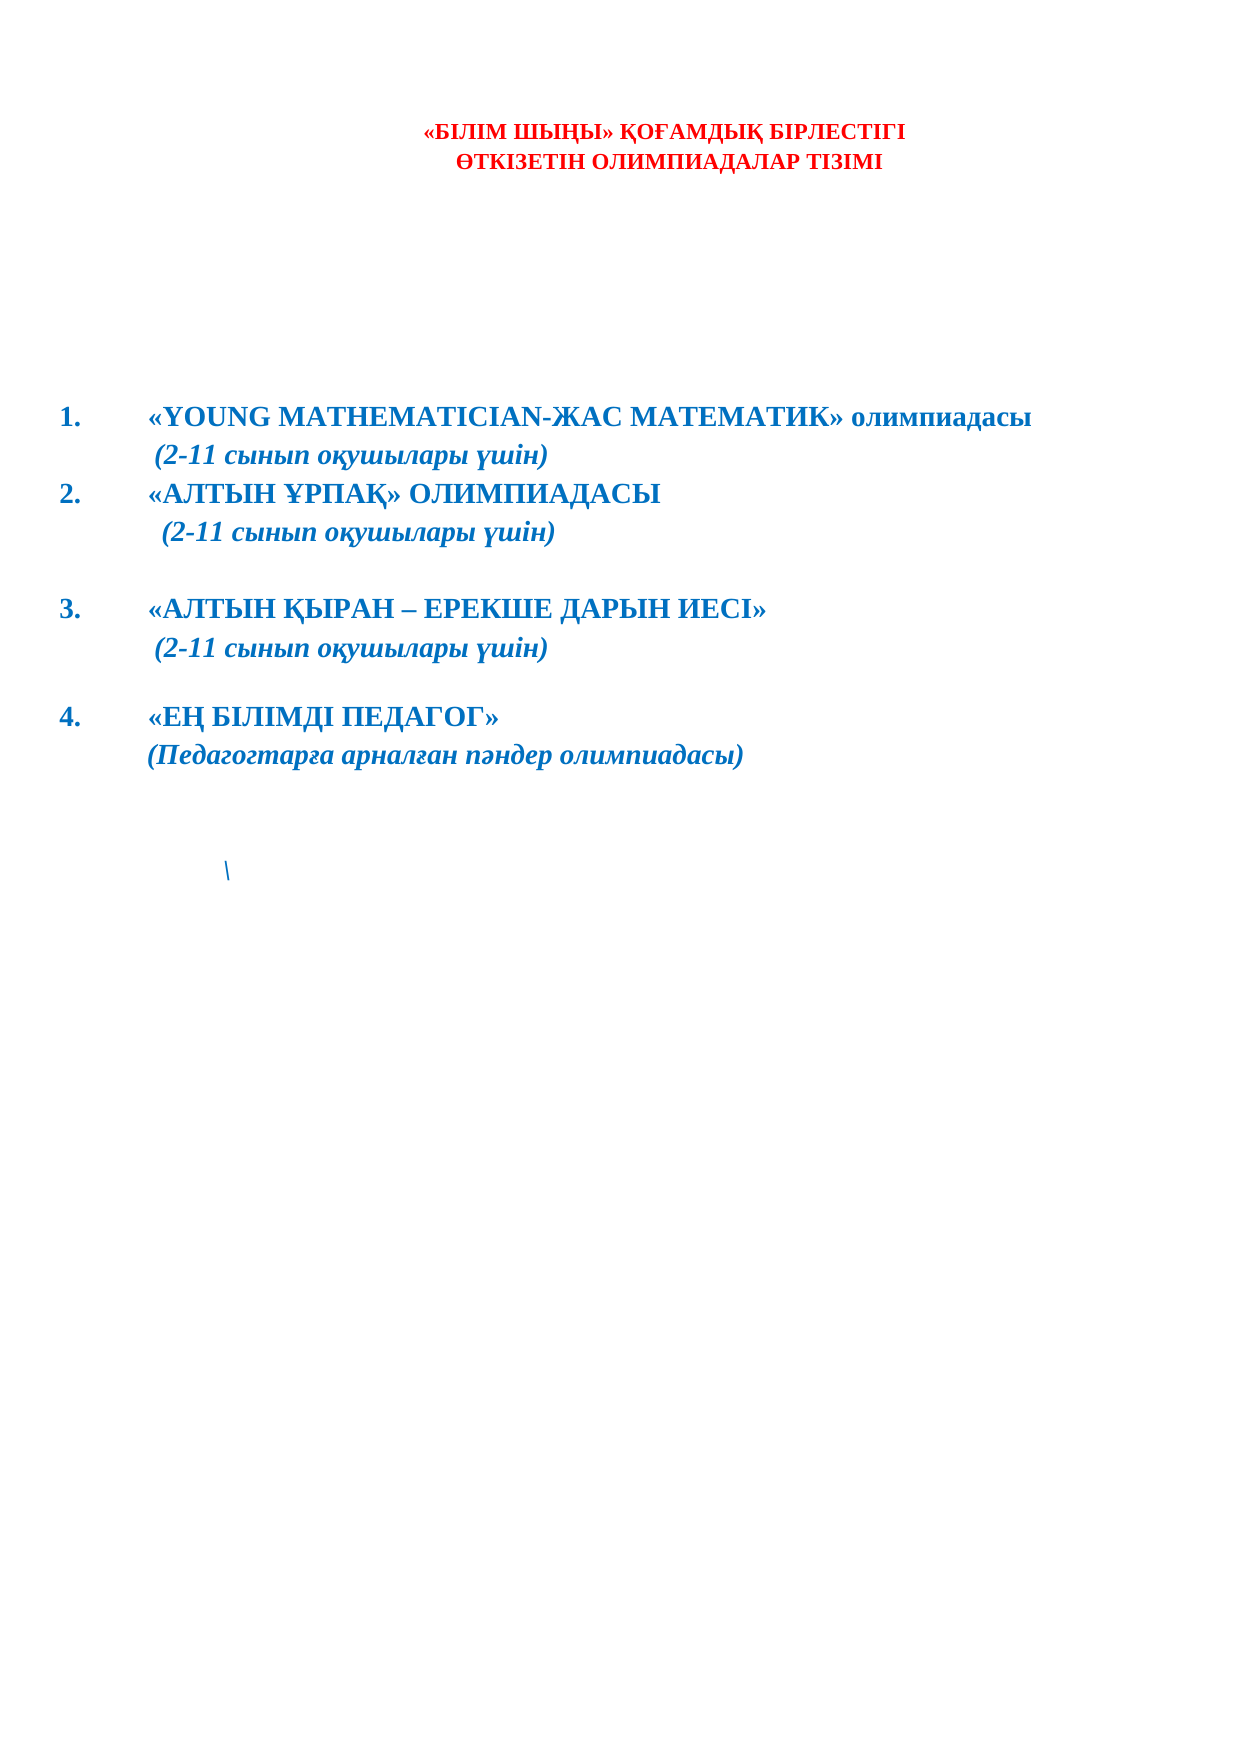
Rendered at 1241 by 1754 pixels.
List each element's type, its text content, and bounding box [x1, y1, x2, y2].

list «YOUNG MATHEMATICIAN-ЖАС МАТЕМАТИК» олимпиадасы [59, 399, 1152, 432]
list «АЛТЫН ҰРПАҚ» ОЛИМПИАДАСЫ [59, 476, 1152, 509]
list «АЛТЫН ҚЫРАН – ЕРЕКШЕ ДАРЫН ИЕСІ» [59, 592, 1152, 625]
text \ [223, 853, 1152, 887]
list «ЕҢ БІЛІМДІ ПЕДАГОГ» [59, 699, 1152, 732]
text ӨТКІЗЕТІН ОЛИМПИАДАЛАР ТІЗІМІ [148, 148, 1152, 175]
text (2-11 сынып оқушылары үшін) [59, 437, 1152, 471]
text (2-11 сынып оқушылары үшін) [59, 514, 1152, 548]
text «БІЛІМ ШЫҢЫ» ҚОҒАМДЫҚ БІРЛЕСТІГІ [148, 118, 1152, 144]
text (Педагогтарға арналған пәндер олимпиадасы) [59, 737, 1152, 771]
text (2-11 сынып оқушылары үшін) [59, 630, 1152, 664]
